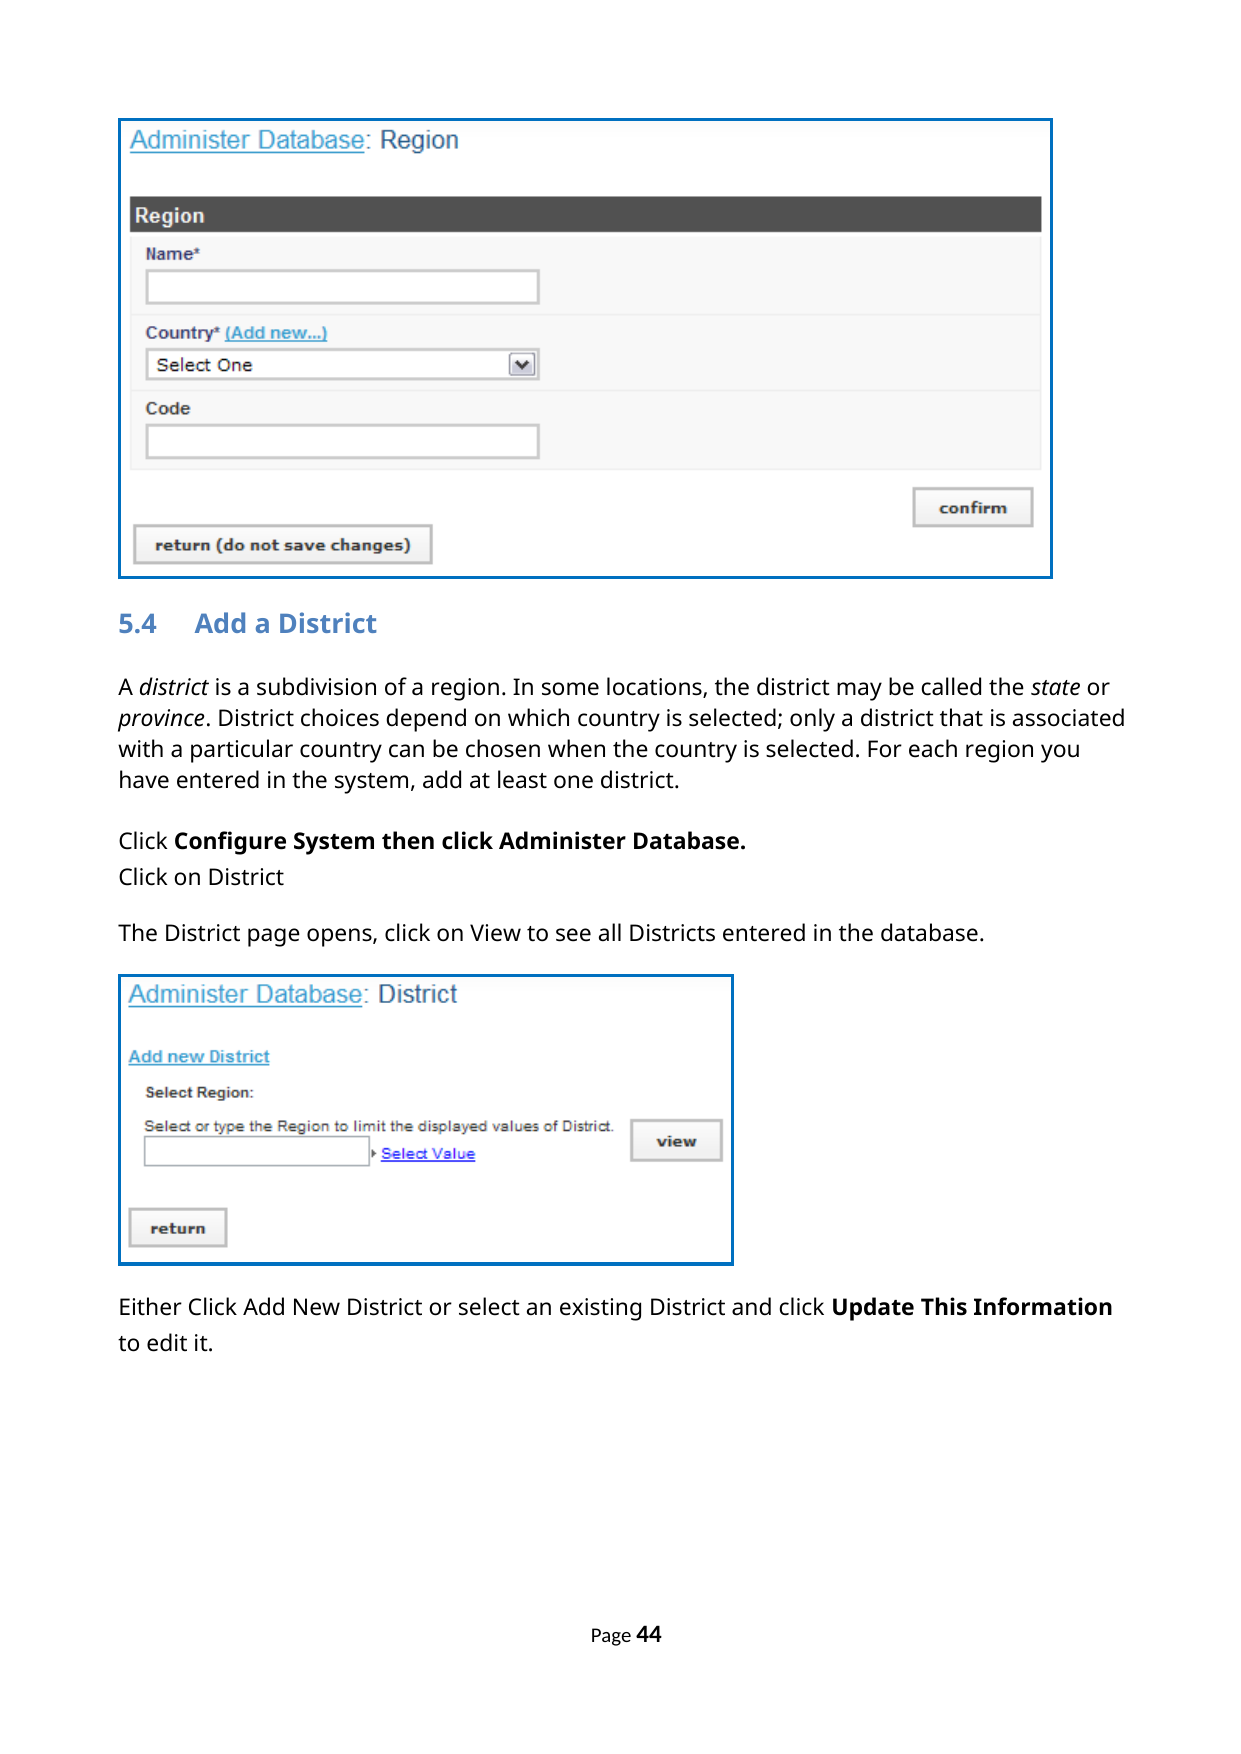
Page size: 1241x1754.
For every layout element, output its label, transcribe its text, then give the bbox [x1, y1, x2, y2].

text Click Configure System then click Administer Database. Click on District [118, 825, 1134, 892]
text Either Click Add New District or select an existing District and click Update This Information to edit it. [118, 1291, 1134, 1358]
text A district is a subdivision of a region. In some locations, the district may be called the state or province. District choices depend on which country is selected; only a district that is associated with a particular country can be chosen when the country is selected. For each region you have entered in the system, add at least one district. [118, 671, 1134, 796]
picture [121, 121, 1050, 576]
text The District page opens, click on View to see all Districts entered in the database. [118, 917, 1134, 949]
subtitle Add a District [118, 604, 1134, 641]
picture [121, 977, 731, 1262]
